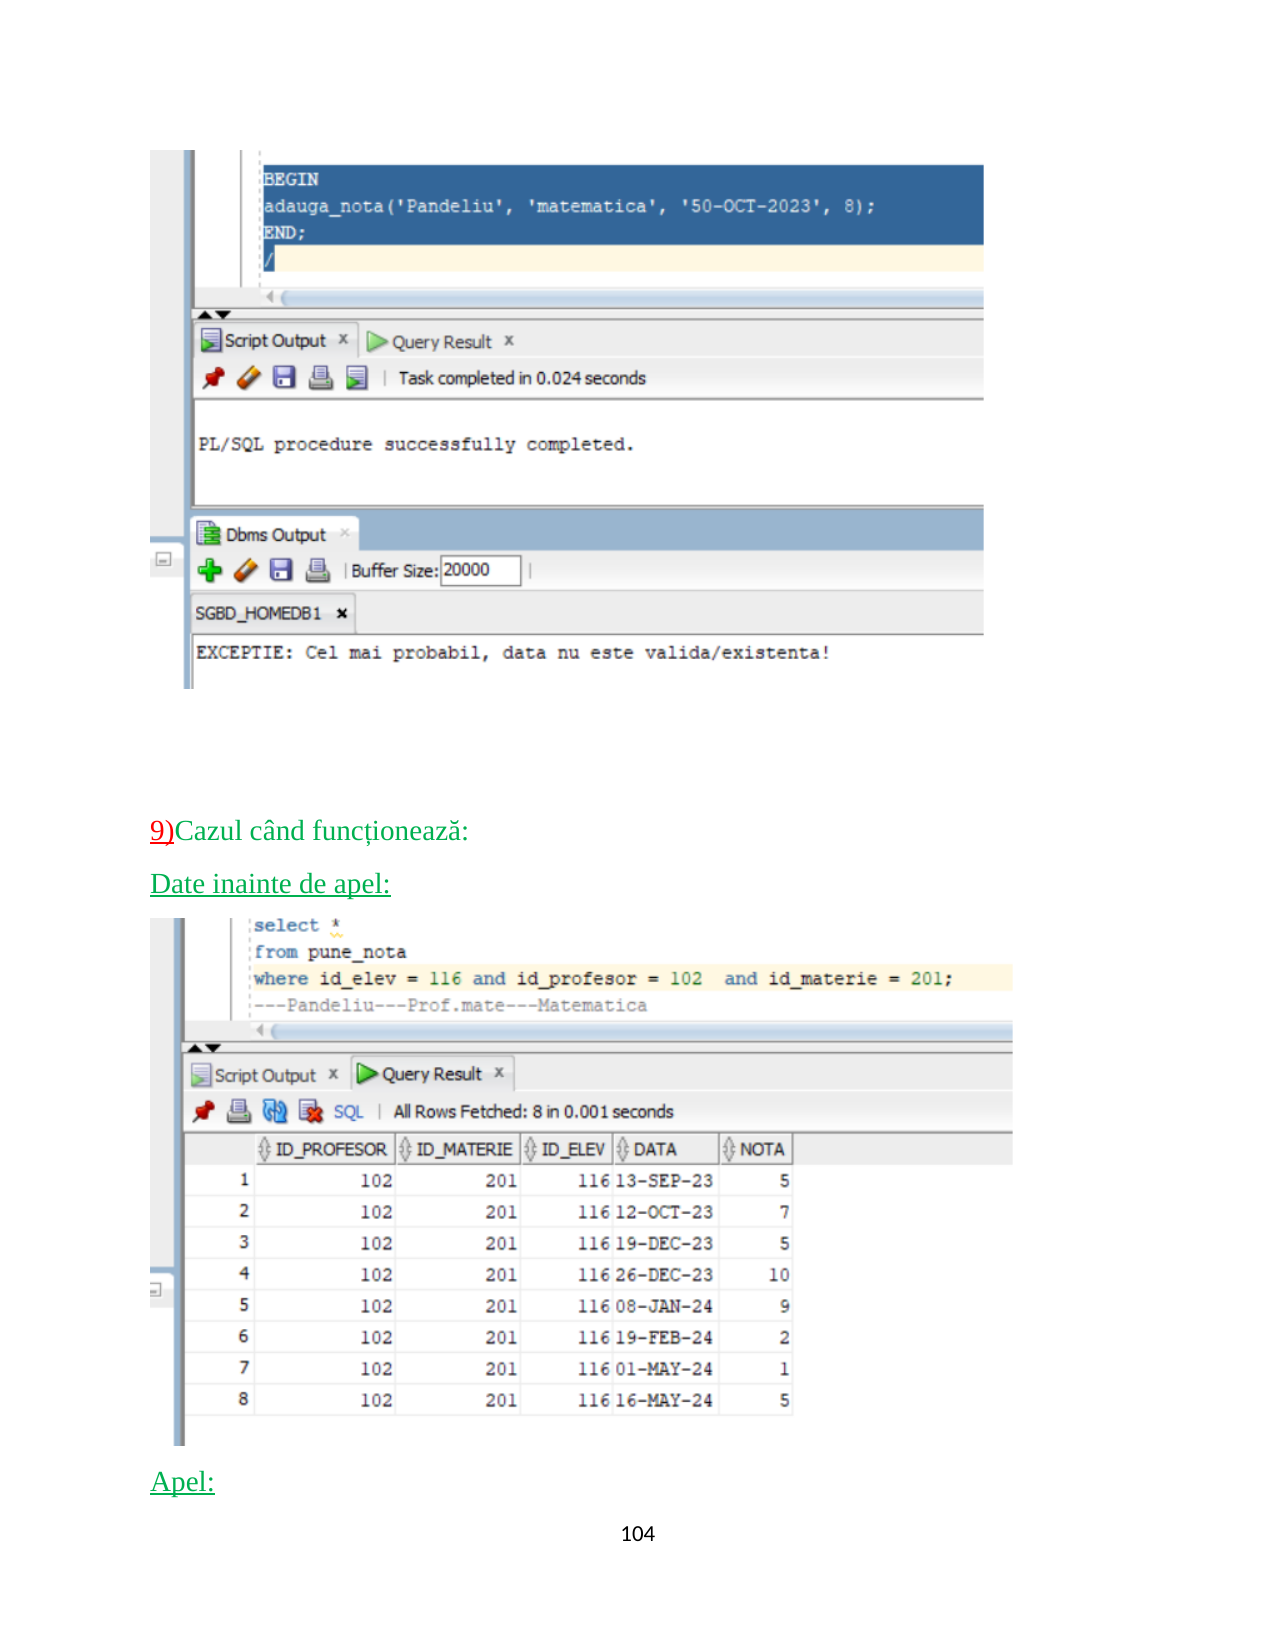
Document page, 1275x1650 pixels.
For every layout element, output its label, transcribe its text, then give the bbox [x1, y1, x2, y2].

text 9)Cazul când funcționează: [150, 813, 1125, 847]
picture [150, 150, 984, 689]
text Date inainte de apel: [150, 866, 1125, 900]
picture [150, 918, 1013, 1446]
text Apel: [150, 1464, 1125, 1498]
